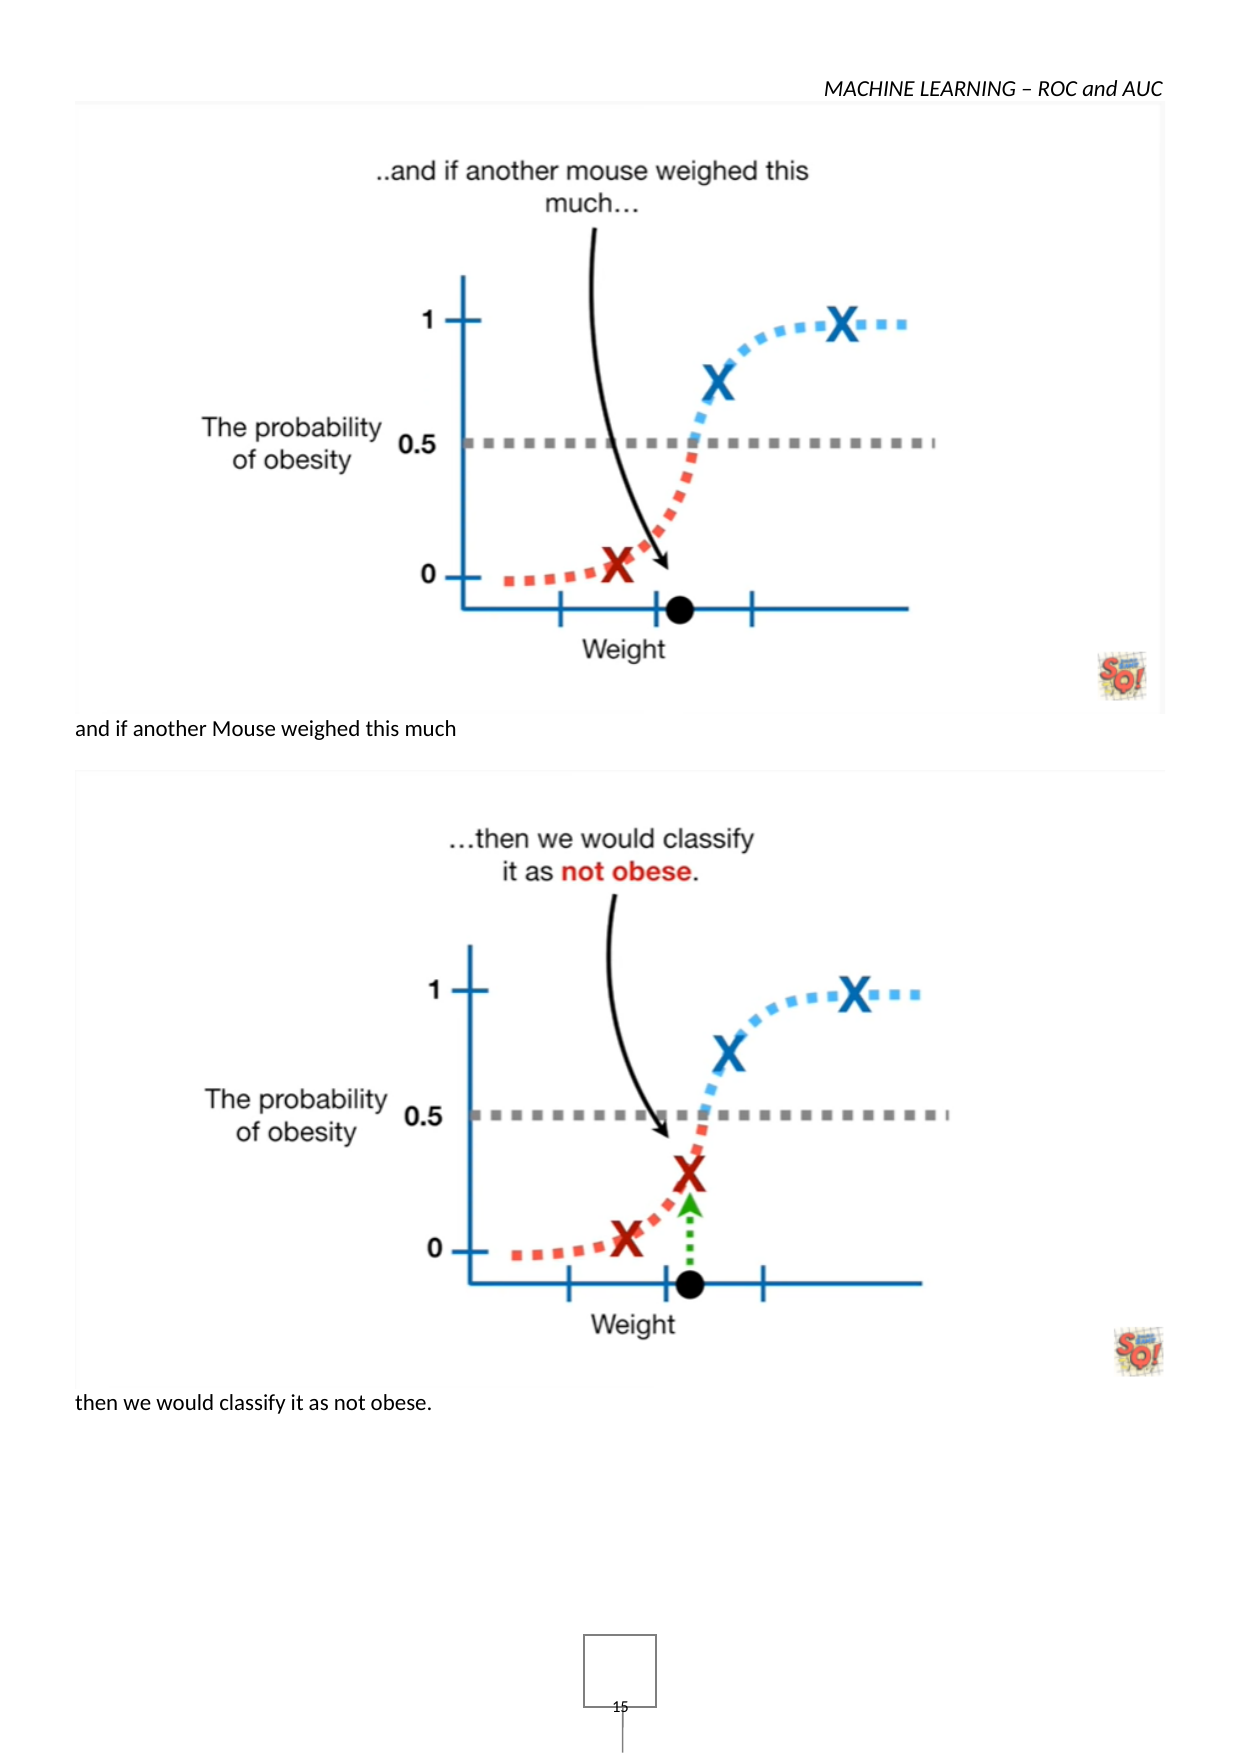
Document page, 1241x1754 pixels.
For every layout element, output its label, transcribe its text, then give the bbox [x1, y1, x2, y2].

text and if another Mouse weighed this much [75, 714, 1165, 742]
picture [75, 770, 1166, 1389]
text then we would classify it as not obese. [75, 1389, 1165, 1417]
picture [75, 101, 1166, 714]
